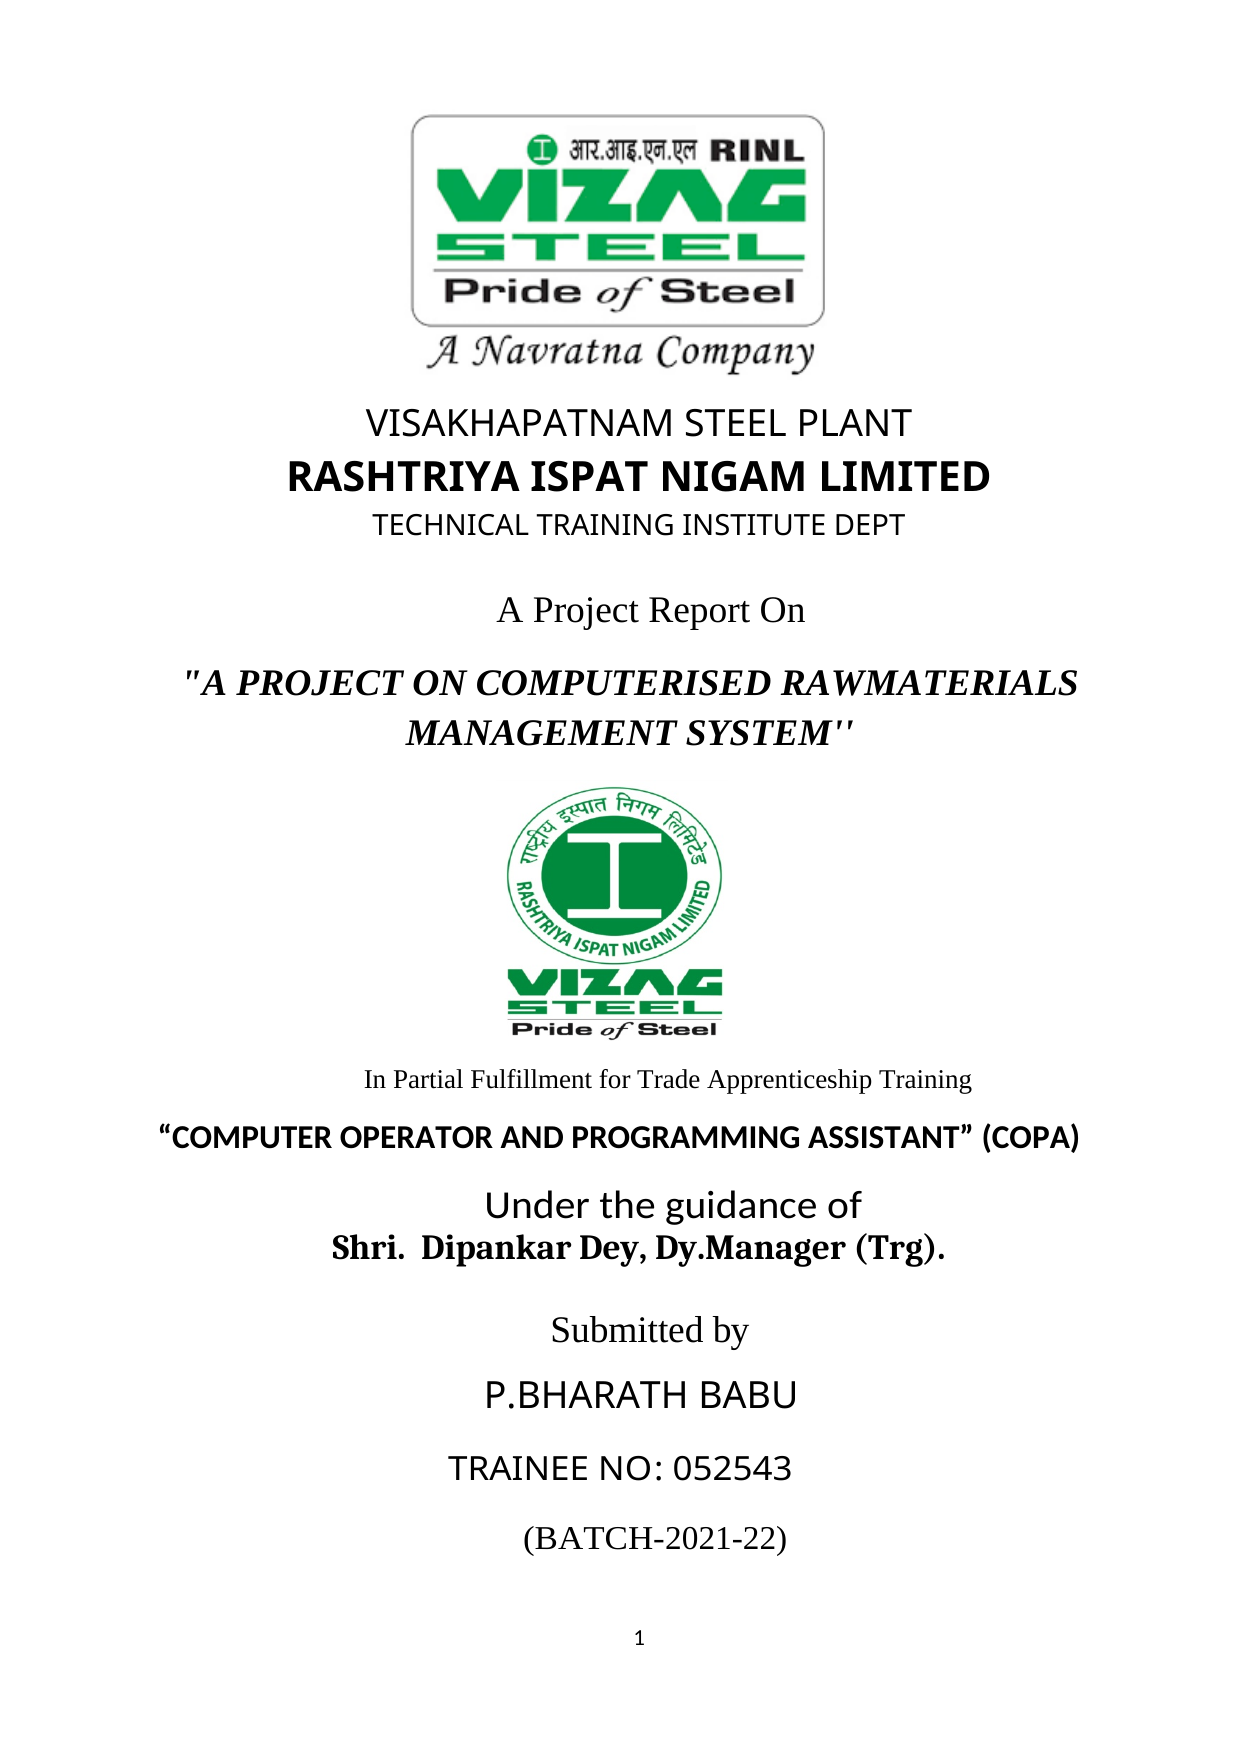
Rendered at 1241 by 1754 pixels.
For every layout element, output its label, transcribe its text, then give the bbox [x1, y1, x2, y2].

text VISAKHAPATNAM STEEL PLANT [129, 396, 1148, 447]
picture [397, 102, 839, 381]
subtitle A Project Report On [141, 588, 873, 631]
text TECHNICAL TRAINING INSTITUTE DEPT [129, 504, 1148, 543]
subtitle Under the guidance of [354, 1183, 1111, 1227]
text In Partial Fulfillment for Trade Apprenticeship Training [129, 1064, 1148, 1095]
text Submitted by [429, 1307, 796, 1350]
text Shri. Dipankar Dey, Dy.Manager (Trg). [129, 1228, 1148, 1268]
text RASHTRIYA ISPAT NIGAM LIMITED [129, 447, 1148, 504]
text P.BHARATH BABU [354, 1369, 879, 1420]
text “COMPUTER OPERATOR AND PROGRAMMING ASSISTANT” (COPA) [129, 1116, 1148, 1156]
text "A PROJECT ON COMPUTERISED RAWMATERIALS MANAGEMENT SYSTEM'' [141, 660, 1118, 753]
text (BATCH-2021-22) [429, 1518, 1118, 1557]
picture [495, 780, 729, 1043]
text TRAINEE NO: 052543 [354, 1445, 1118, 1491]
